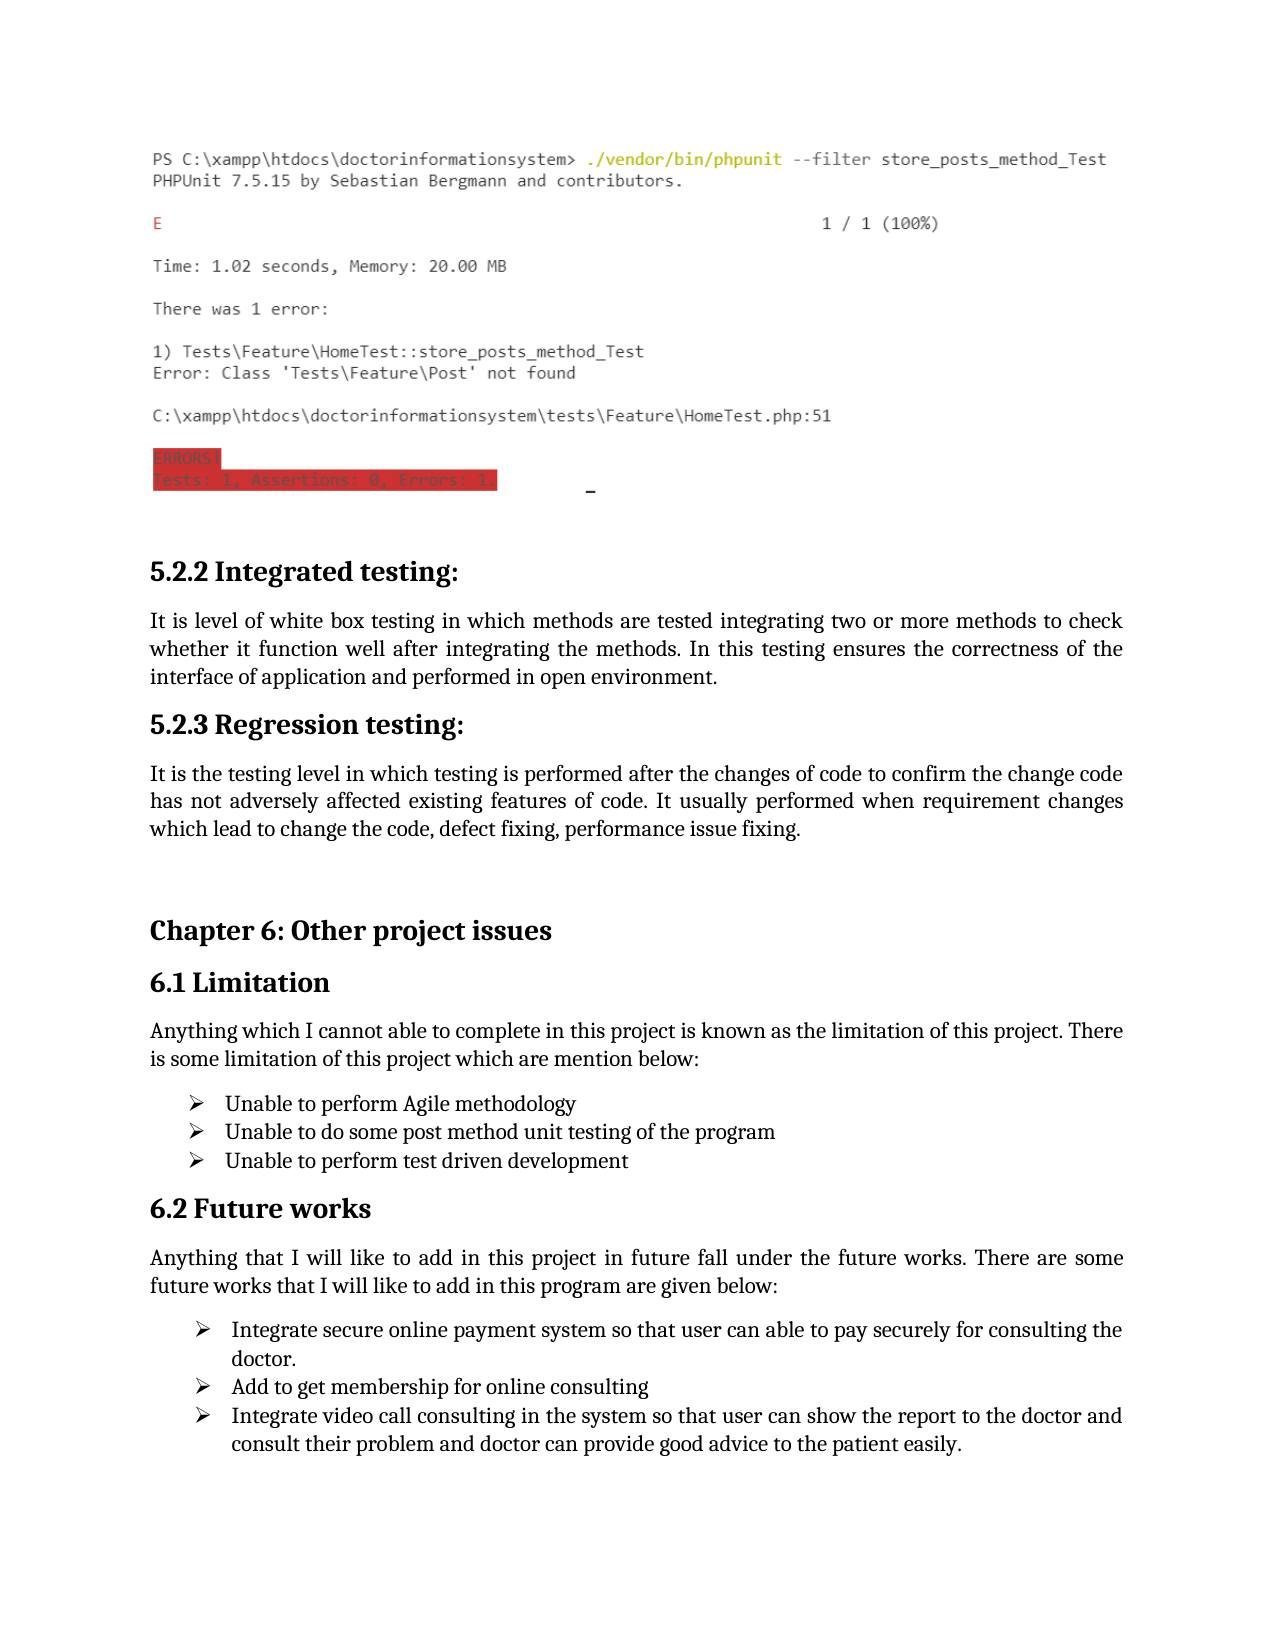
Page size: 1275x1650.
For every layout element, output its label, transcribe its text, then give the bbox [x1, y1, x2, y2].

list Integrate secure online payment system so that user can able to pay securely for consulting the doctor. [194, 1317, 1125, 1372]
list Integrate video call consulting in the system so that user can show the report to the doctor and consult their problem and doctor can provide good advice to the patient easily. [194, 1402, 1125, 1457]
subtitle 5.2.2 Integrated testing: [150, 556, 1125, 589]
text It is the testing level in which testing is performed after the changes of code to confirm the change code has not adversely affected existing features of code. It usually performed when requirement changes which lead to change the code, defect fixing, performance issue fixing. [150, 760, 1125, 842]
list Unable to perform Agile methodology [187, 1091, 1125, 1117]
list Unable to perform test driven development [187, 1147, 1125, 1174]
subtitle 6.1 Limitation [150, 966, 1125, 999]
list Add to get membership for online consulting [194, 1374, 1125, 1400]
subtitle 6.2 Future works [150, 1192, 1125, 1226]
subtitle 5.2.3 Regression testing: [150, 708, 1125, 742]
picture [150, 150, 1125, 493]
subtitle Chapter 6: Other project issues [150, 914, 1125, 947]
text Anything that I will like to add in this project in future fall under the future works. There are some future works that I will like to add in this program are given below: [150, 1245, 1125, 1299]
text It is level of white box testing in which methods are tested integrating two or more methods to check whether it function well after integrating the methods. In this testing ensures the correctness of the interface of application and performed in open environment. [150, 608, 1125, 690]
text Anything which I cannot able to complete in this project is known as the limitation of this project. There is some limitation of this project which are mention below: [150, 1018, 1125, 1072]
list Unable to do some post method unit testing of the program [187, 1119, 1125, 1145]
